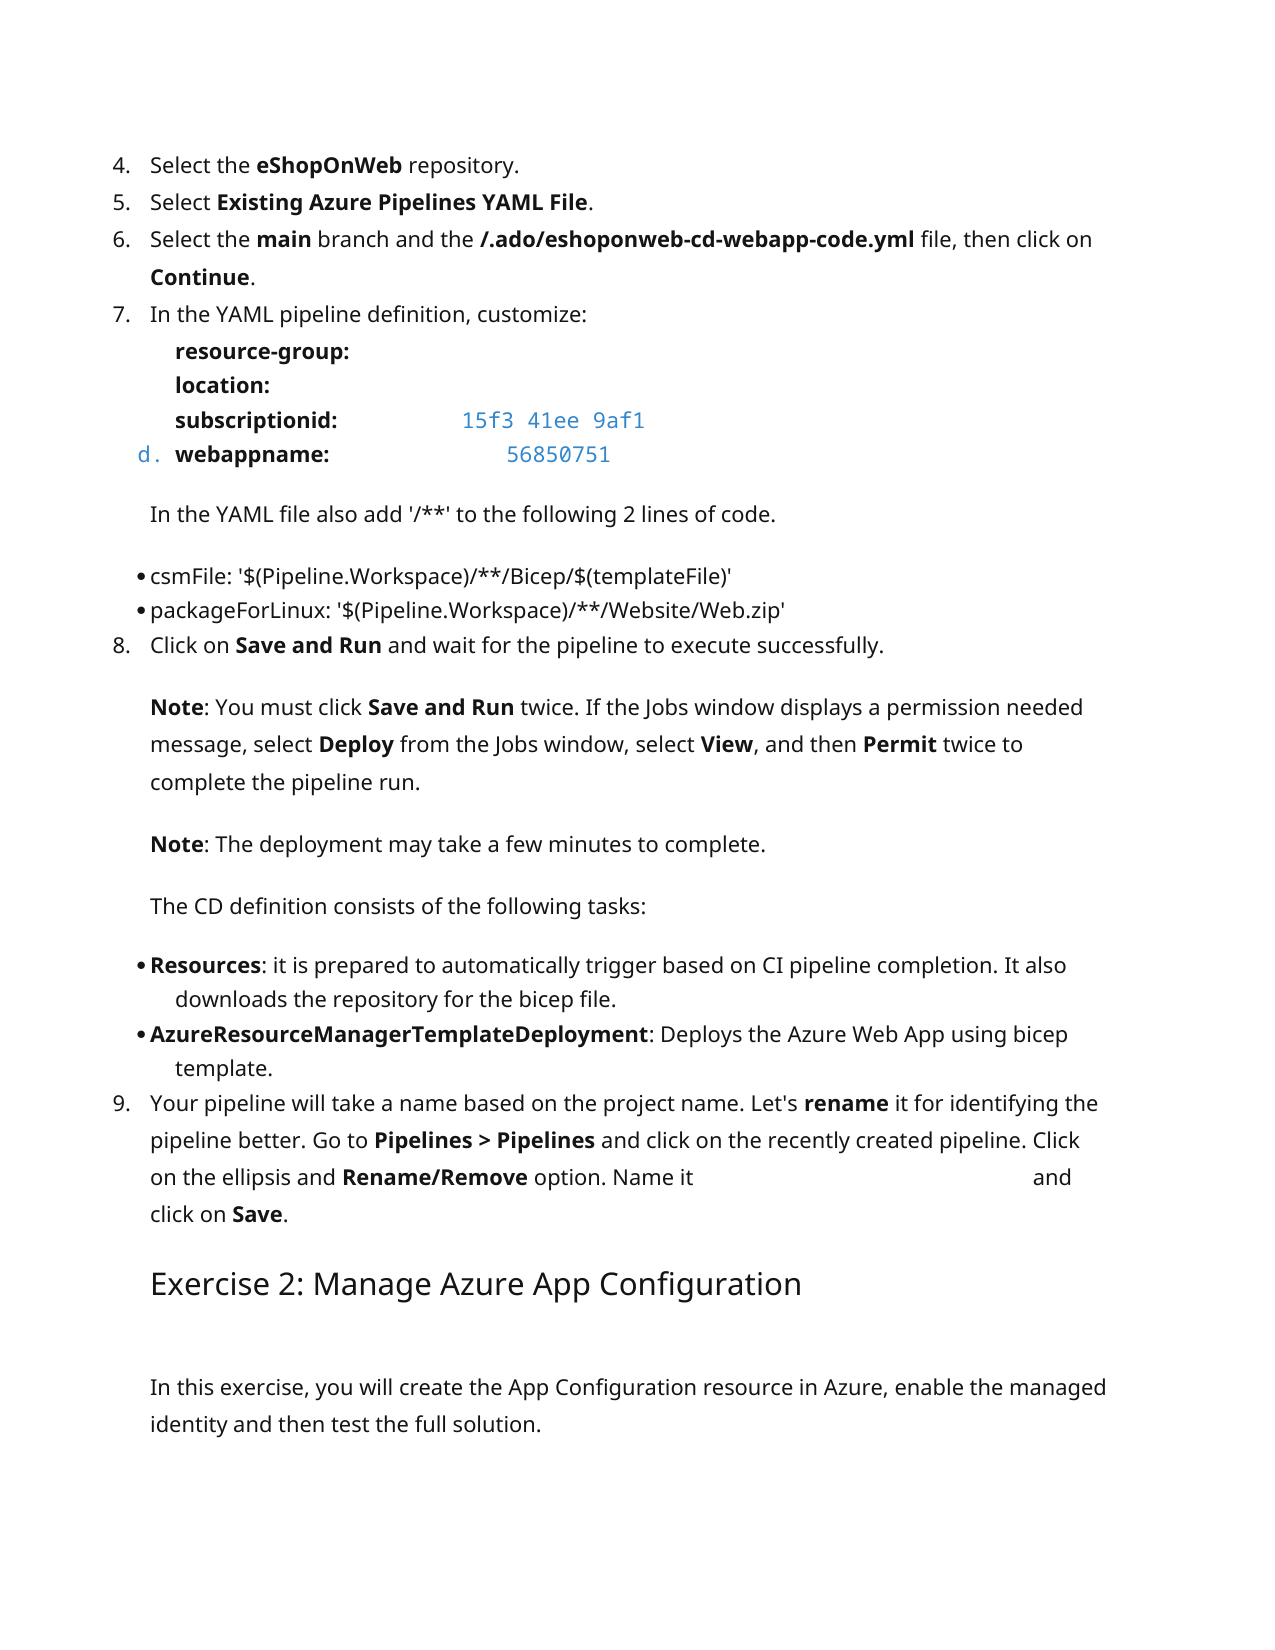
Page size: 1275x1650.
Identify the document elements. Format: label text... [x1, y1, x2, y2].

subtitle Exercise 2: Manage Azure App Configuration [150, 1262, 1125, 1304]
list webappname: az400-webapp-56850751 [137, 439, 1100, 469]
text Note: The deployment may take a few minutes to complete. [150, 829, 1100, 858]
text In the YAML file also add '/**' to the following 2 lines of code. [150, 499, 1100, 529]
list Select the main branch and the /.ado/eshoponweb-cd-webapp-code.yml file, then click on Continue. [112, 224, 1100, 291]
list packageForLinux: '$(Pipeline.Workspace)/**/Website/Web.zip' [137, 596, 1100, 625]
list location: northcentralus [137, 370, 1100, 400]
text The CD definition consists of the following tasks: [150, 891, 1100, 921]
list subscriptionid: e1a52230-15f3-41ee-9af1-da93fc128b91 [137, 405, 1100, 435]
list AzureResourceManagerTemplateDeployment: Deploys the Azure Web App using bicep template. [137, 1019, 1100, 1083]
text In this exercise, you will create the App Configuration resource in Azure, enable the managed identity and then test the full solution. [150, 1372, 1125, 1439]
list Select Existing Azure Pipelines YAML File. [112, 187, 1100, 217]
list Click on Save and Run and wait for the pipeline to execute successfully. [112, 630, 1100, 660]
list In the YAML pipeline definition, customize: [112, 299, 1100, 328]
list csmFile: '$(Pipeline.Workspace)/**/Bicep/$(templateFile)' [137, 561, 1100, 591]
text Note: You must click Save and Run twice. If the Jobs window displays a permission needed message, select Deploy from the Jobs window, select View, and then Permit twice to complete the pipeline run. [150, 692, 1100, 796]
list Your pipeline will take a name based on the project name. Let's rename it for identifying the pipeline better. Go to Pipelines > Pipelines and click on the recently created pipeline. Click on the ellipsis and Rename/Remove option. Name it eshoponweb-cd-webapp-code and click on Save. [112, 1088, 1100, 1229]
list Select the eShopOnWeb repository. [112, 150, 1100, 180]
list Resources: it is prepared to automatically trigger based on CI pipeline completion. It also downloads the repository for the bicep file. [137, 950, 1100, 1014]
list resource-group: AZ400-RG1 [137, 336, 1100, 366]
